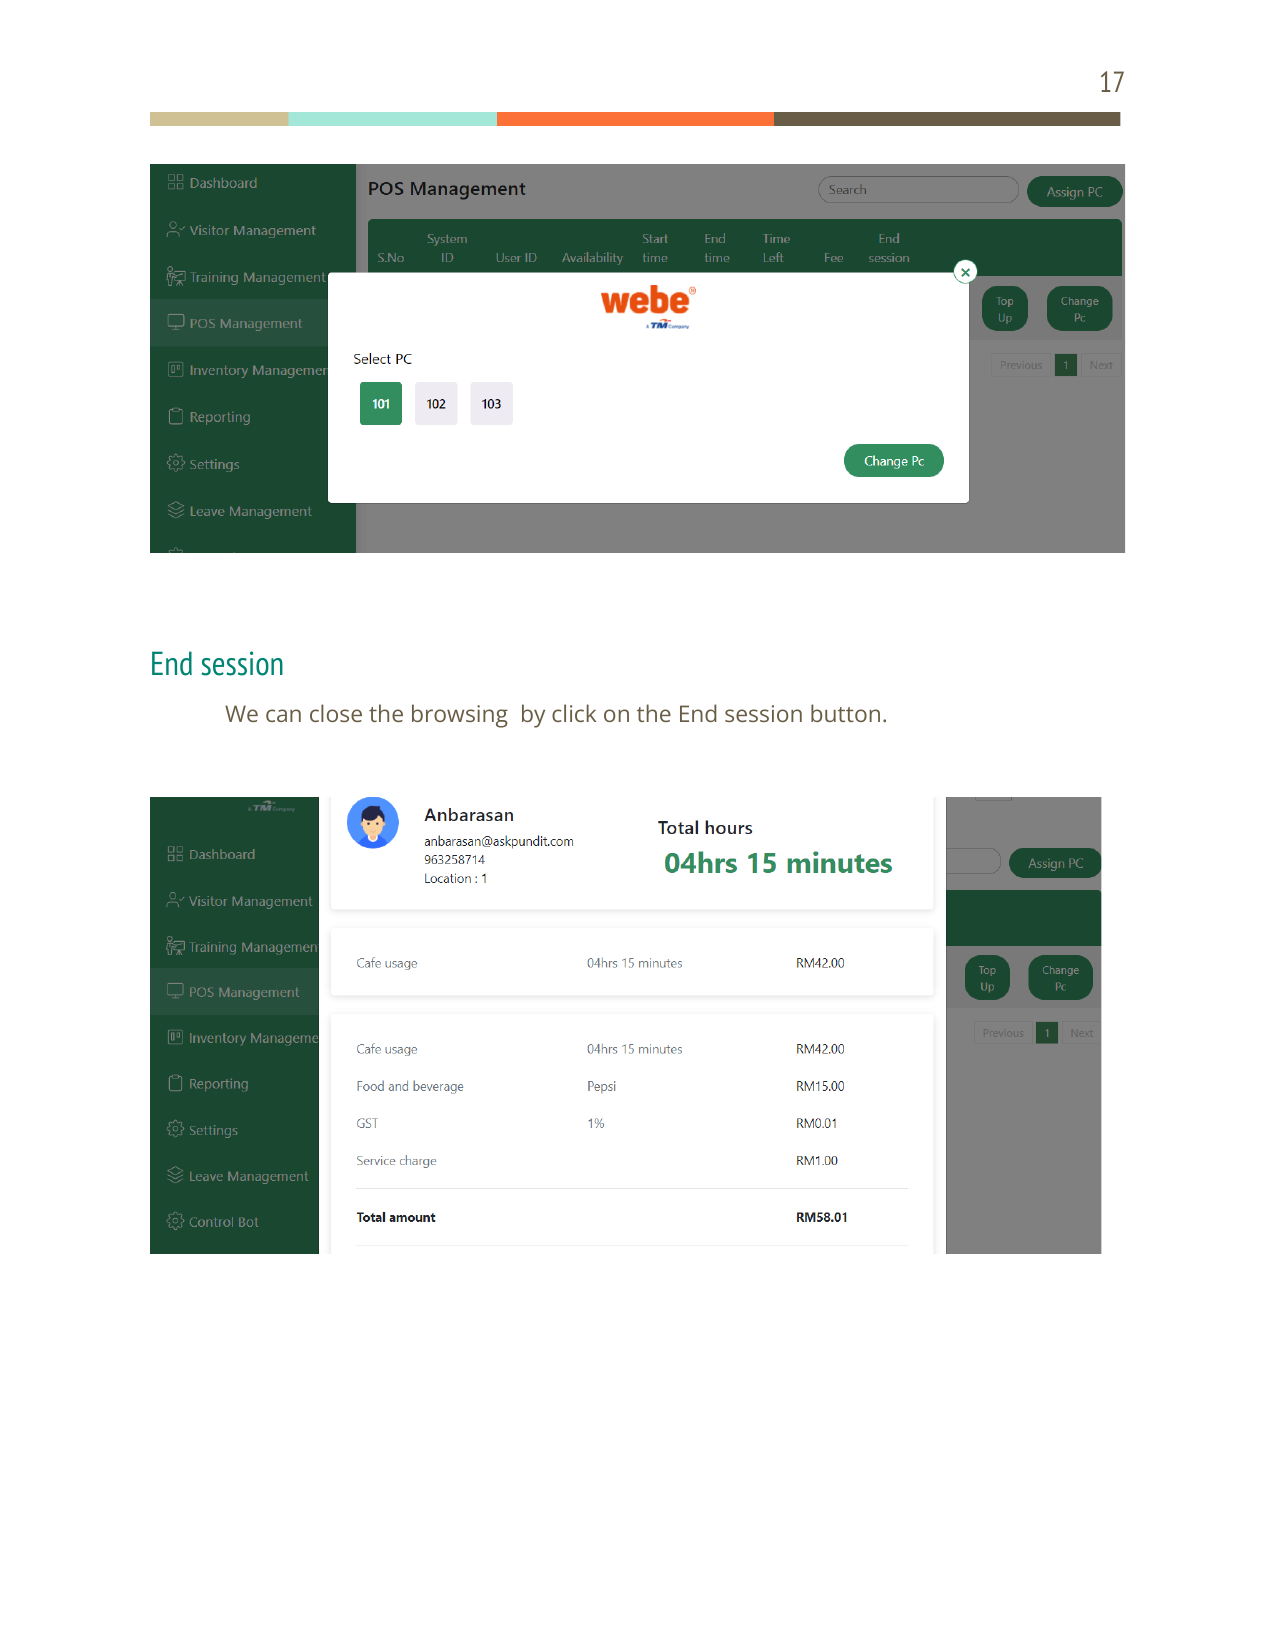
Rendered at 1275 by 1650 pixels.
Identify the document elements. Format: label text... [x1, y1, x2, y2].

picture [150, 112, 1121, 126]
subtitle End session [150, 642, 1125, 685]
text We can close the browsing by click on the End session button. [150, 697, 1125, 729]
picture [150, 797, 1102, 1254]
picture [150, 164, 1125, 553]
